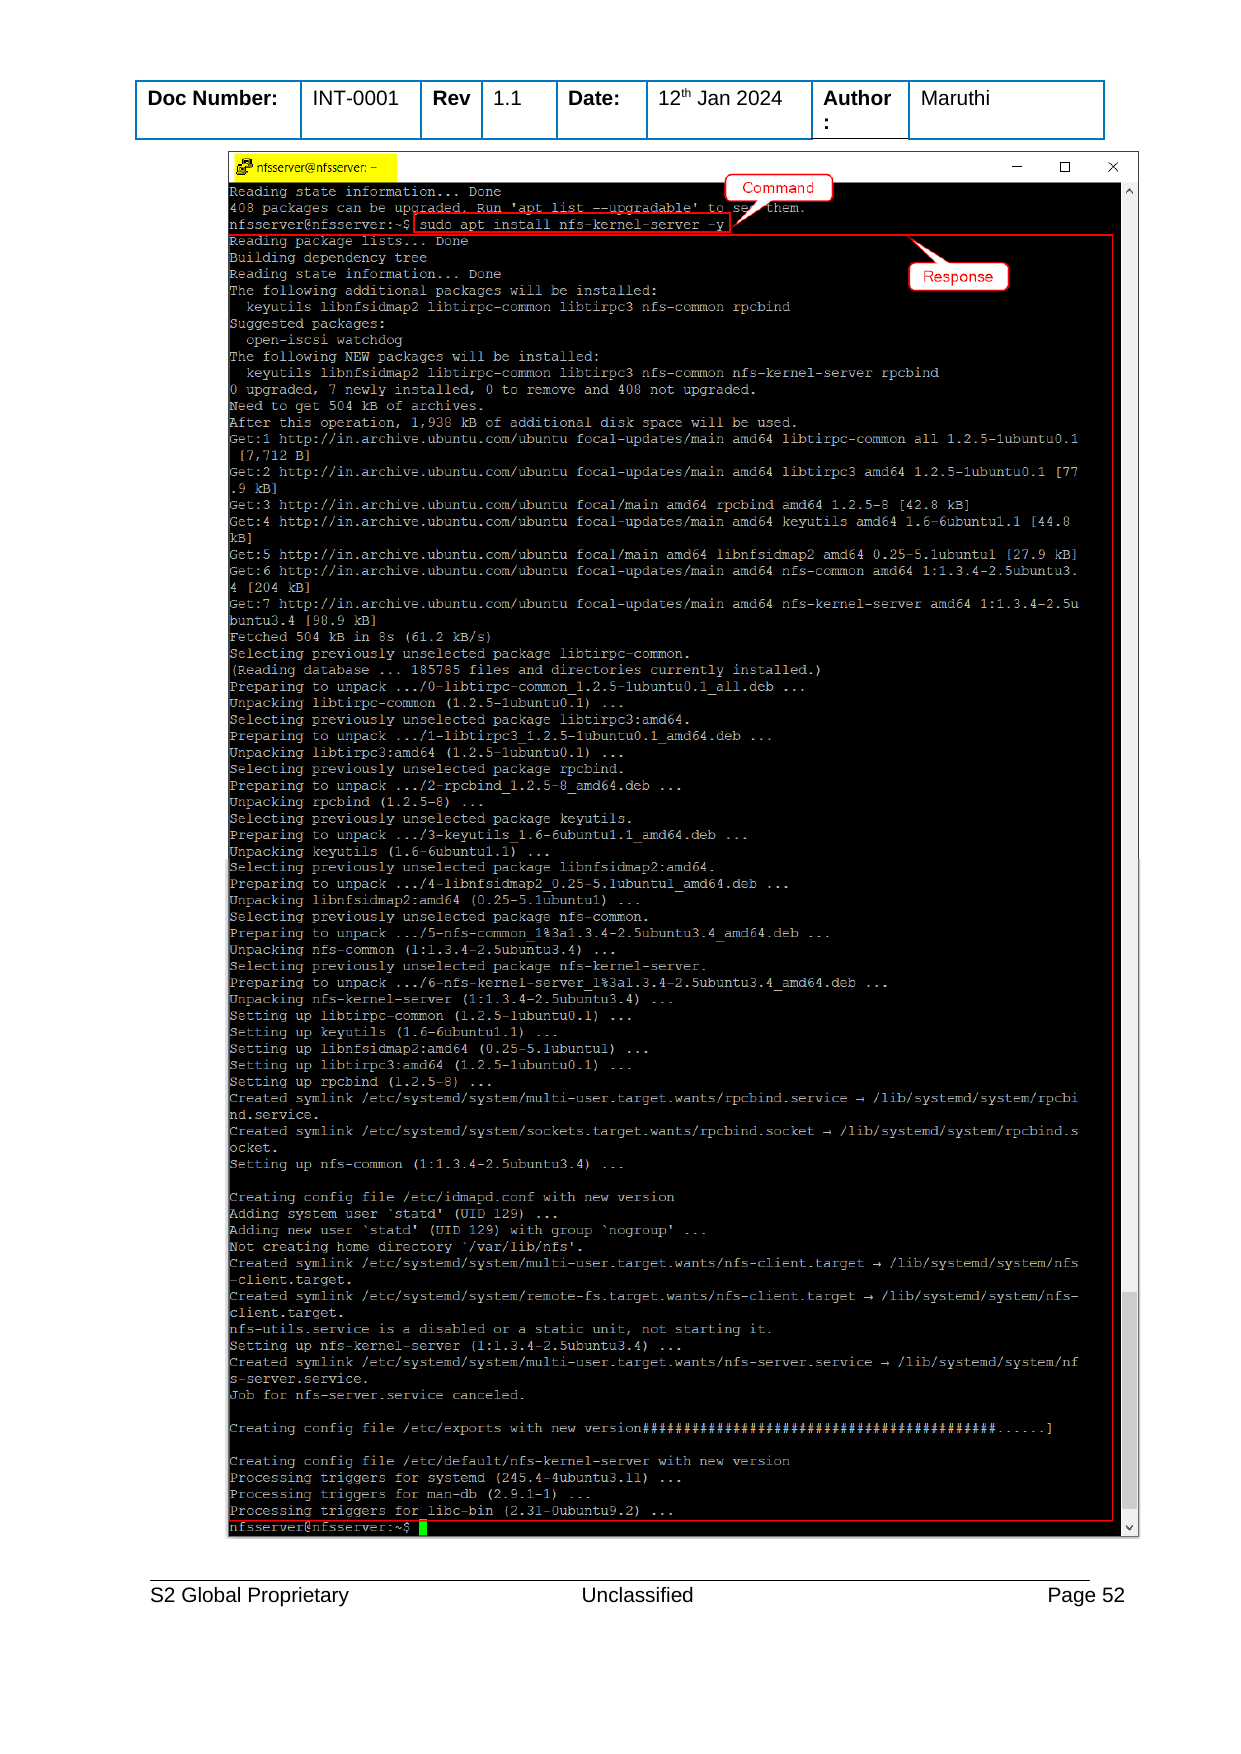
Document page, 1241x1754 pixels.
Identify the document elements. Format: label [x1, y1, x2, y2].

picture [225, 150, 1141, 1540]
